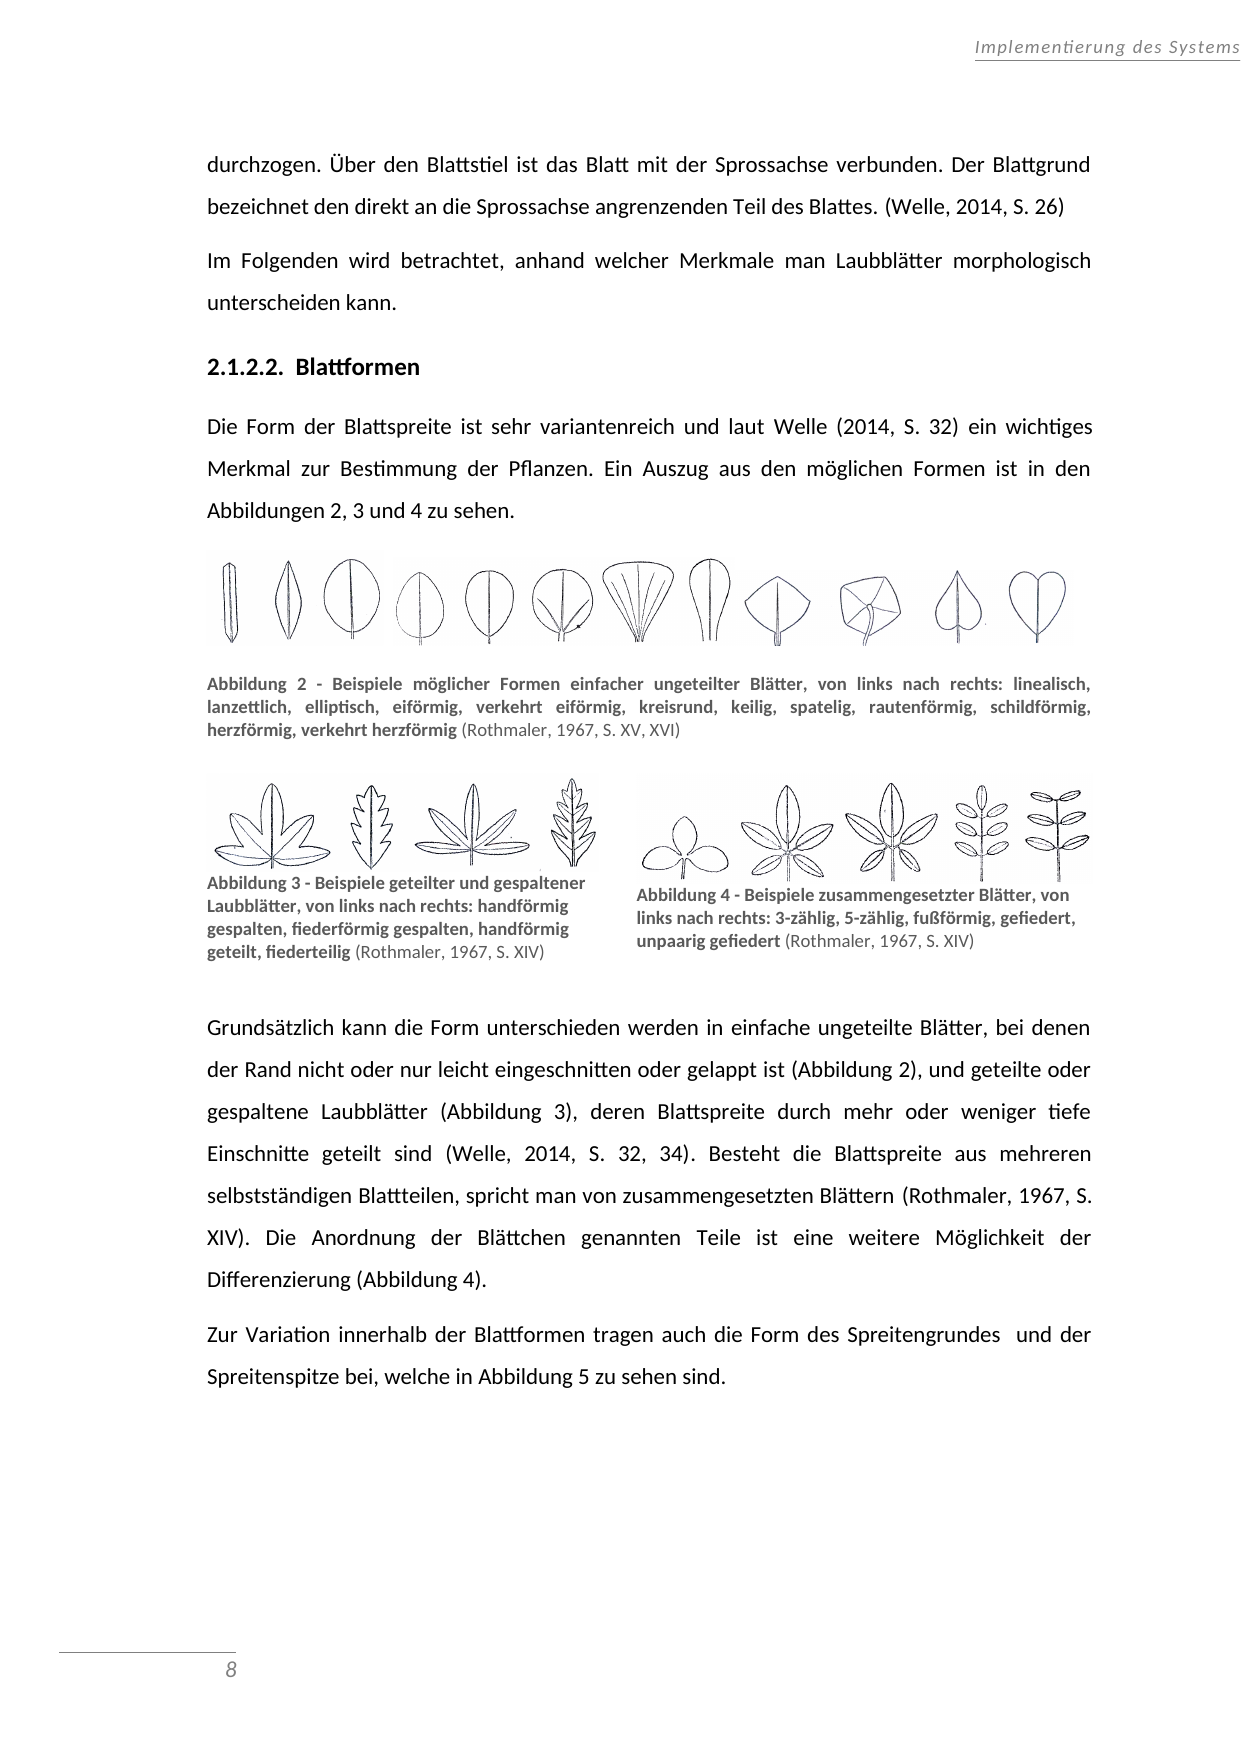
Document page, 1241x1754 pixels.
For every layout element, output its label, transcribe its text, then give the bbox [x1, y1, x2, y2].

picture [206, 773, 599, 872]
picture [636, 773, 1093, 884]
text Grundsätzlich kann die Form unterschieden werden in einfache ungeteilte Blätter, bei denen der Rand nicht oder nur leicht eingeschnitten oder gelappt ist (Abbildung 2), und geteilte oder gespaltene Laubblätter (Abbildung 3), deren Blattspreite durch mehr oder weniger tiefe Einschnitte geteilt sind (Welle, 2014, S. 32, 34). Besteht die Blattspreite aus mehreren selbstständigen Blattteilen, spricht man von zusammengesetzten Blättern (Rothmaler, 1967, S. XIV). Die Anordnung der Blättchen genannten Teile ist eine weitere Möglichkeit der Differenzierung (Abbildung 4). [207, 1013, 1093, 1293]
text Im Folgenden wird betrachtet, anhand welcher Merkmale man Laubblätter morphologisch unterscheiden kann. [207, 246, 1093, 316]
text Zur Variation innerhalb der Blattformen tragen auch die Form des Spreitengrundes und der Spreitenspitze bei, welche in Abbildung 5 zu sehen sind. [207, 1320, 1093, 1390]
text Die Form der Blattspreite ist sehr variantenreich und laut Welle (2014, S. 32) ein wichtiges Merkmal zur Bestimmung der Pflanzen. Ein Auszug aus den möglichen Formen ist in den Abbildungen 2, 3 und 4 zu sehen. [207, 412, 1093, 524]
picture [206, 550, 384, 646]
subtitle Blattformen [207, 351, 1093, 382]
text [207, 150, 1093, 220]
picture [393, 557, 1074, 646]
